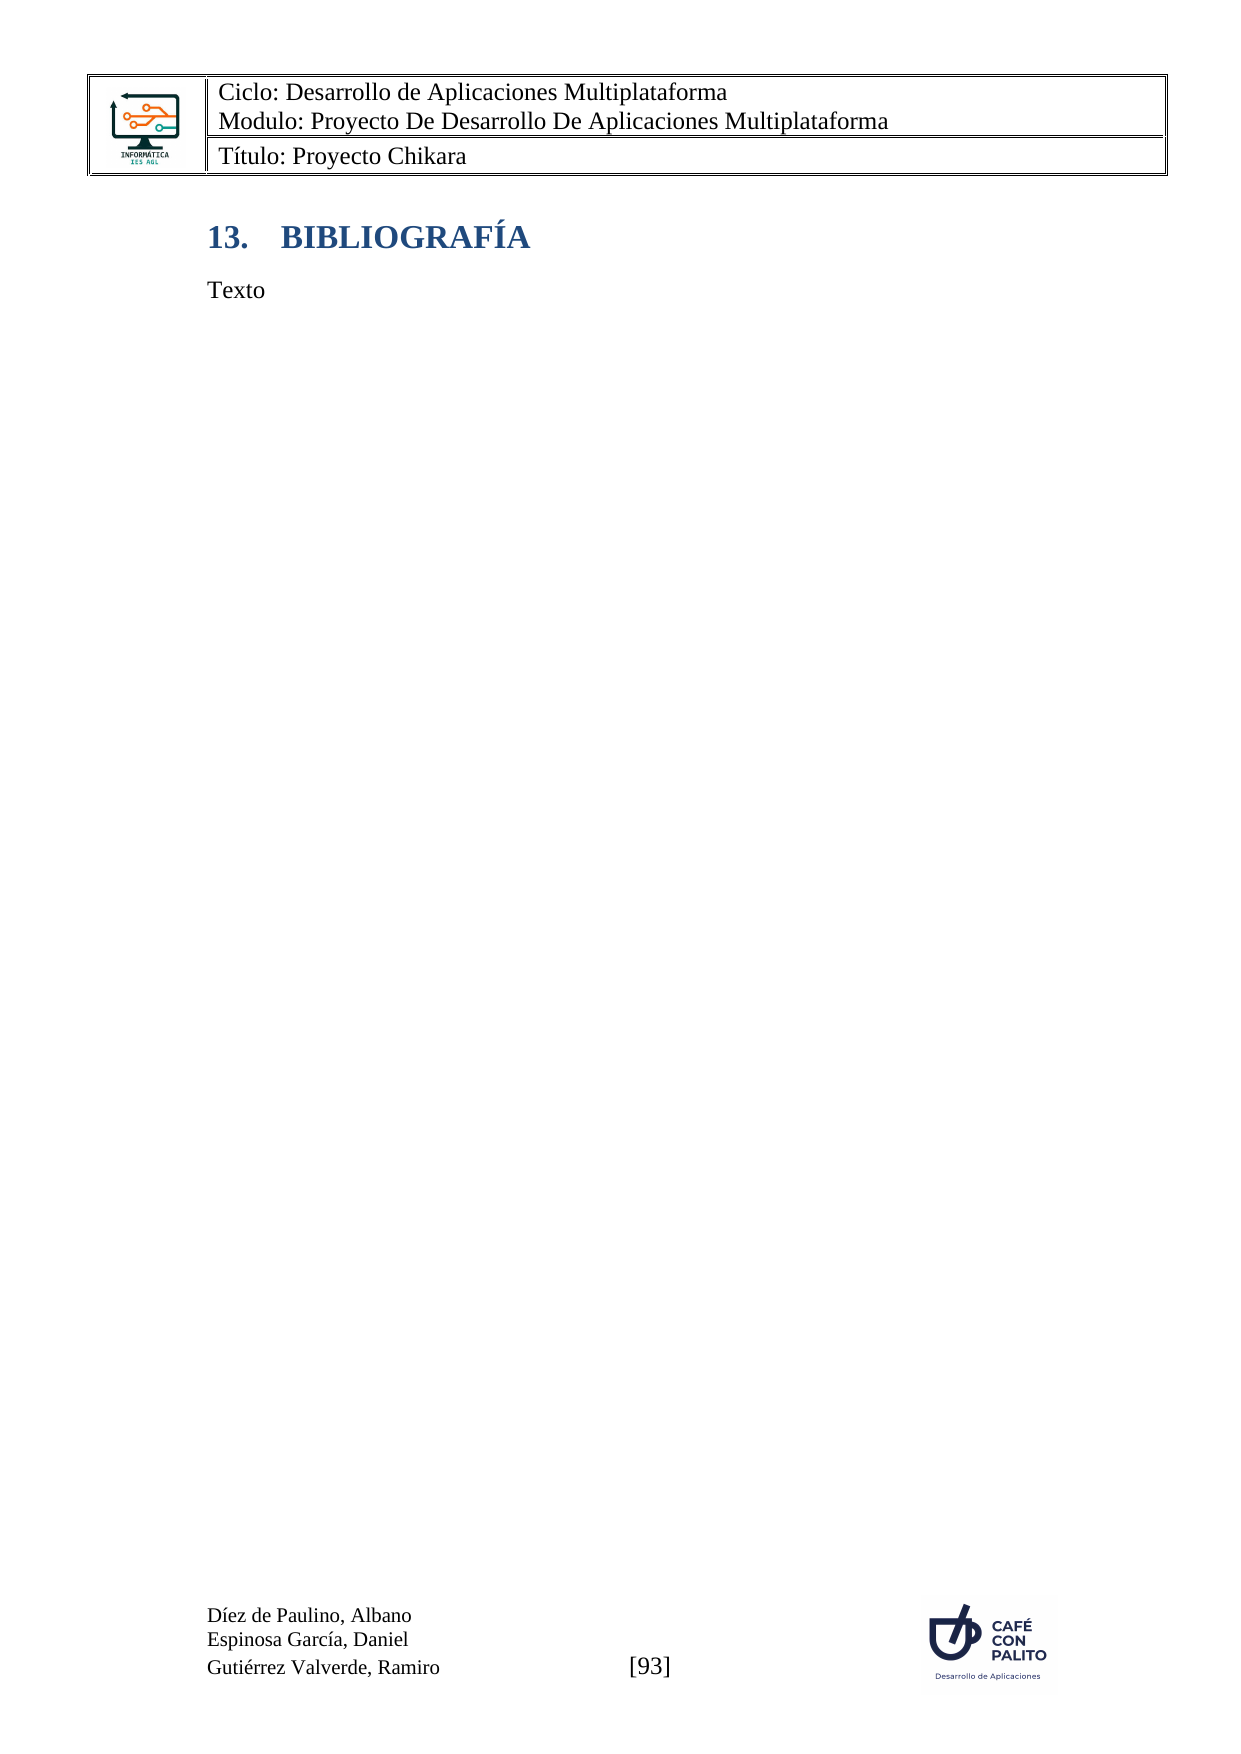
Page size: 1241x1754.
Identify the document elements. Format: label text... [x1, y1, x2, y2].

picture [921, 1595, 1058, 1695]
picture [106, 87, 186, 168]
subtitle BIBLIOGRAFÍA [207, 217, 1063, 256]
text Texto [207, 275, 1063, 304]
